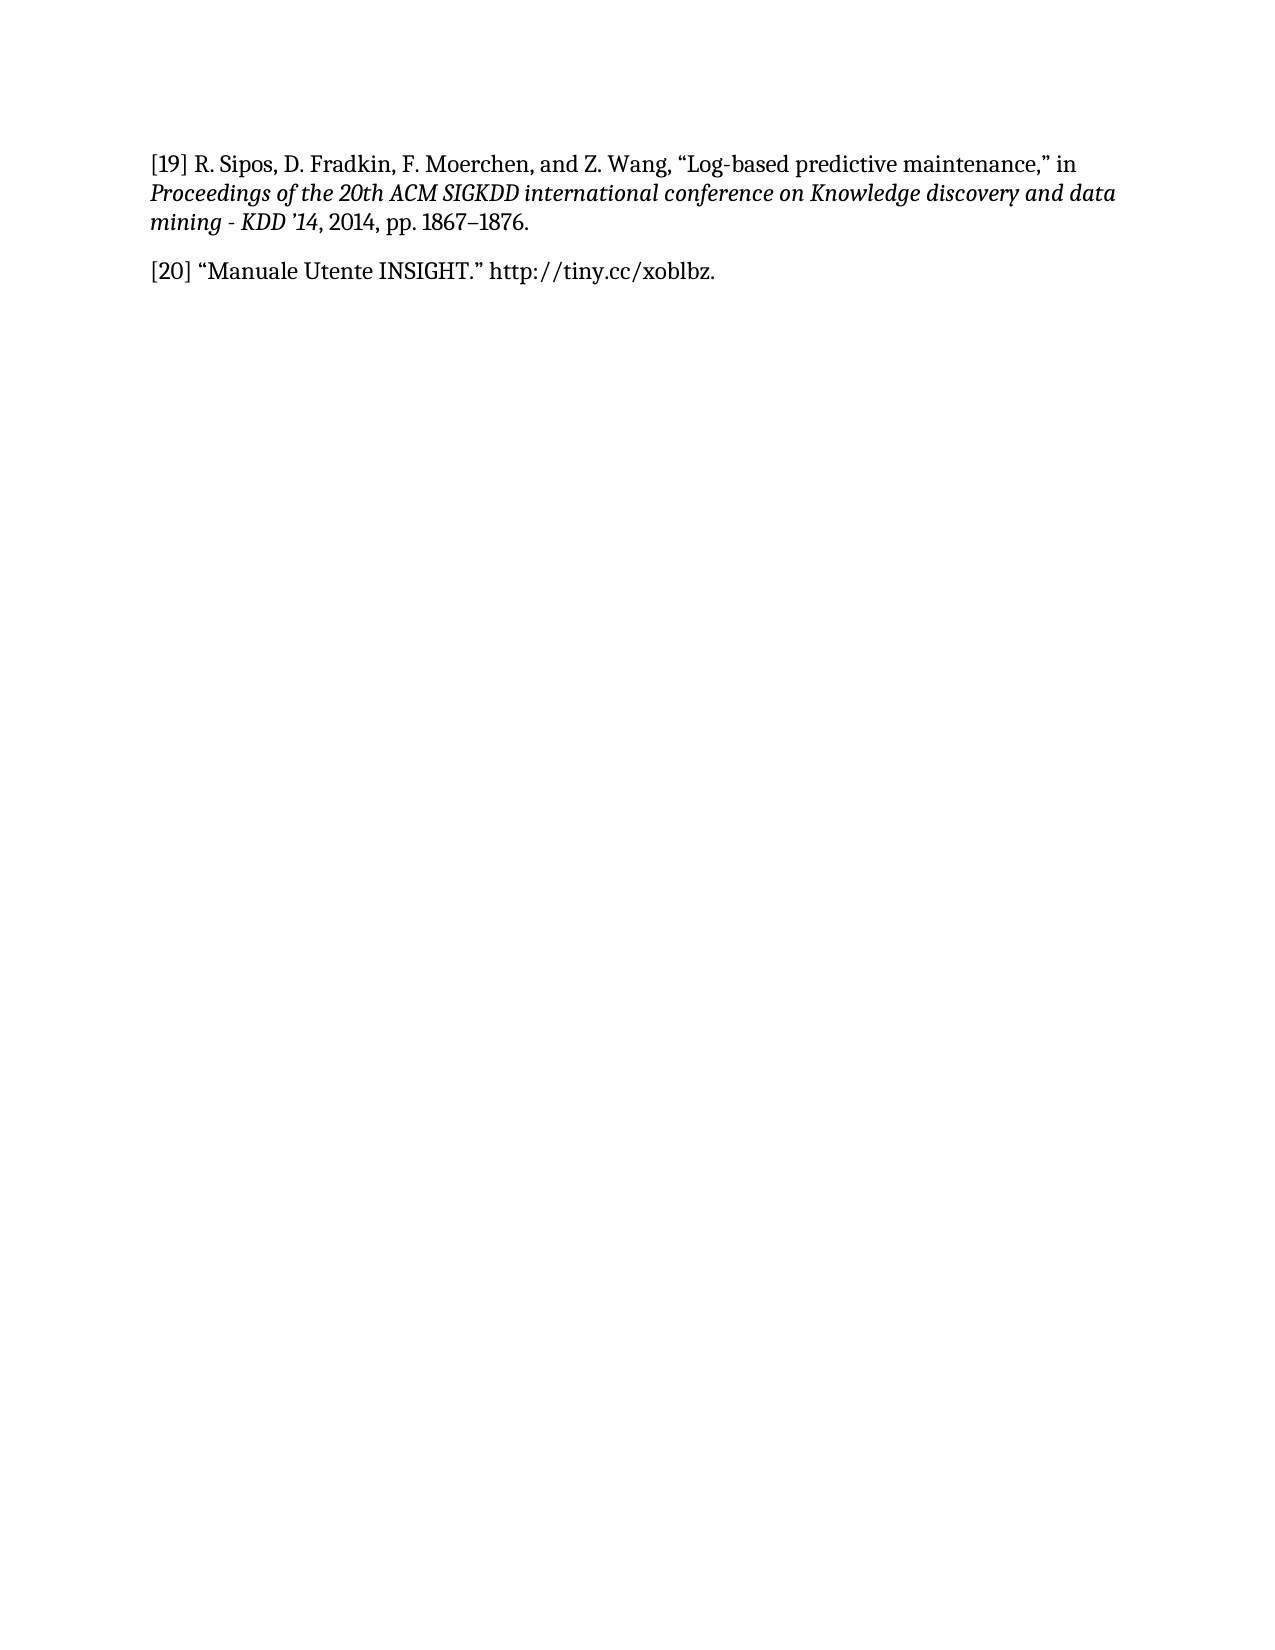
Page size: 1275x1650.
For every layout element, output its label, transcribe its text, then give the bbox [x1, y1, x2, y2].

text [20] “Manuale Utente INSIGHT.” http://tiny.cc/xoblbz. [150, 257, 1125, 286]
text [19] R. Sipos, D. Fradkin, F. Moerchen, and Z. Wang, “Log-based predictive maintenance,” in Proceedings of the 20th ACM SIGKDD international conference on Knowledge discovery and data mining - KDD ’14, 2014, pp. 1867–1876. [150, 150, 1125, 236]
